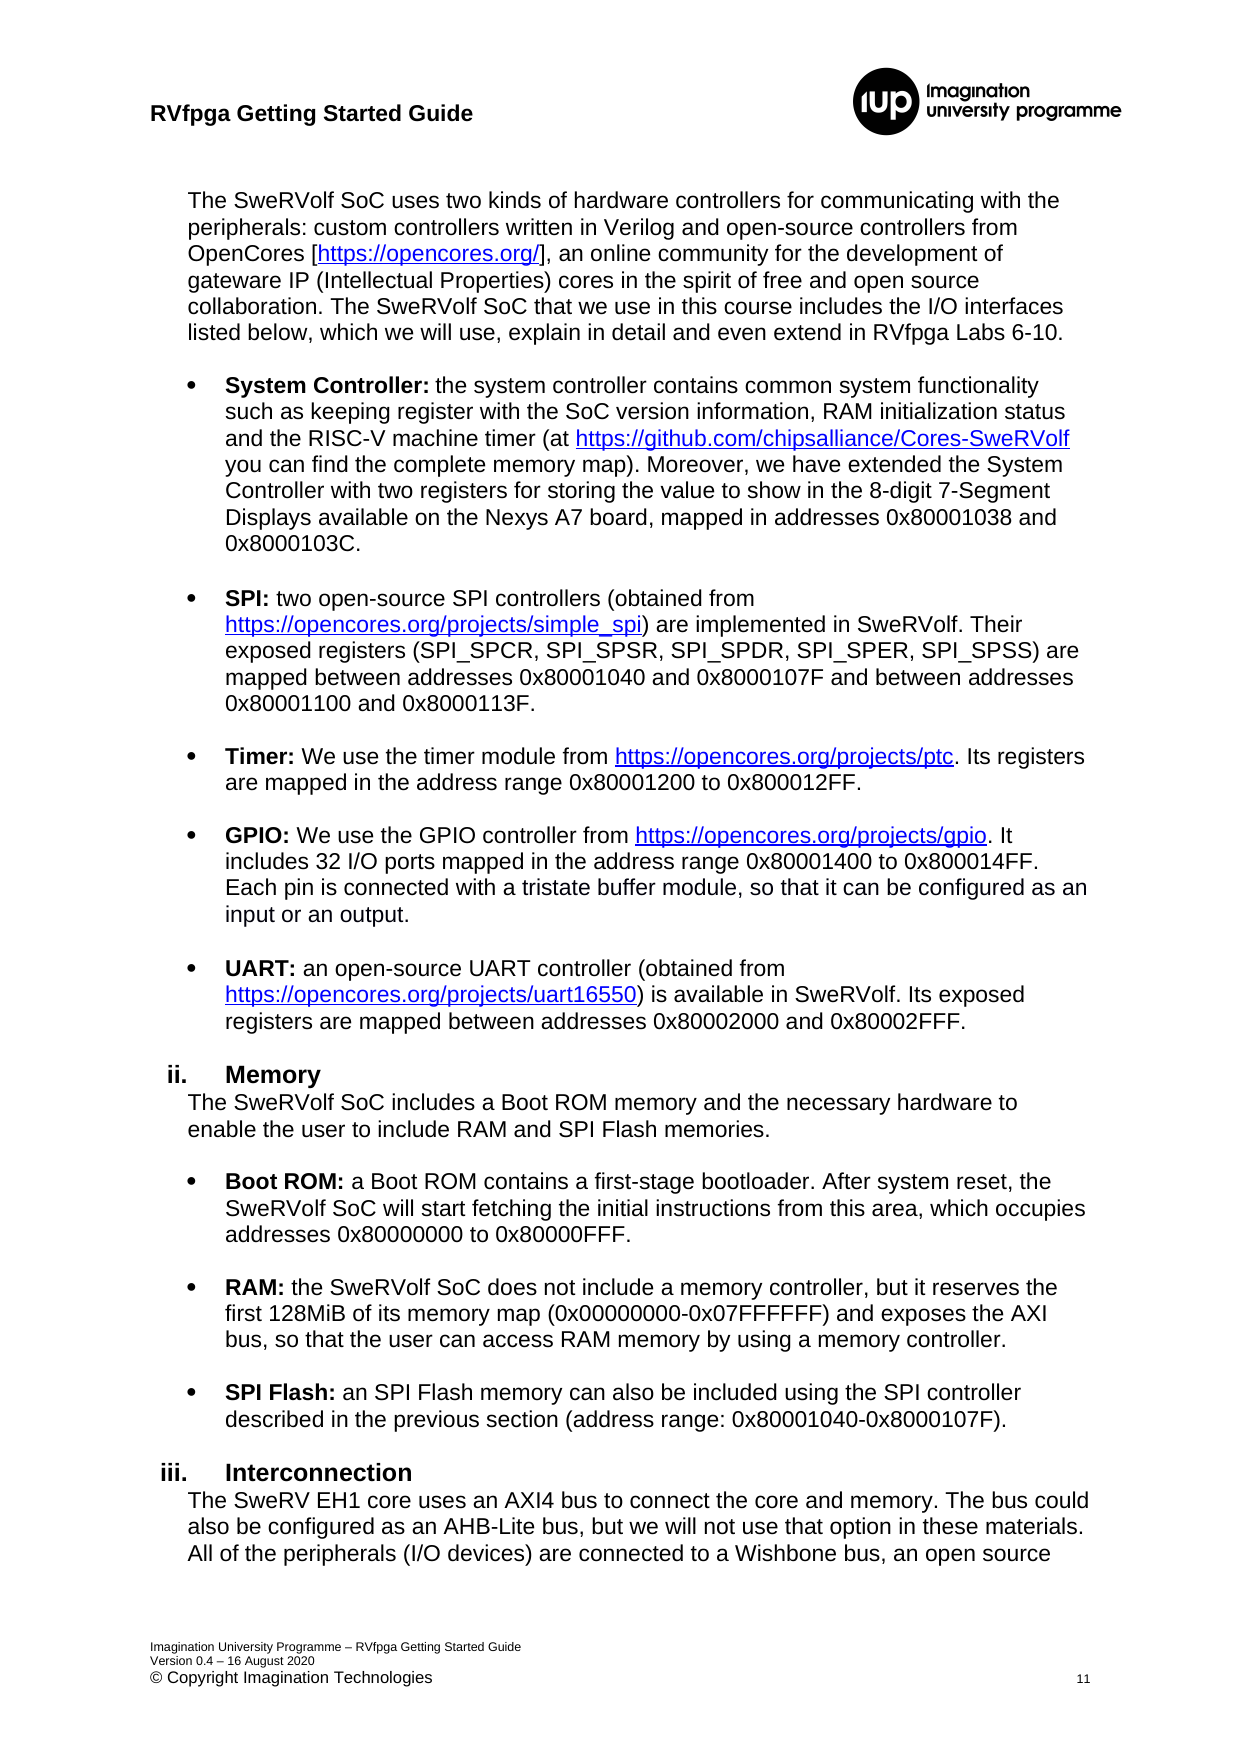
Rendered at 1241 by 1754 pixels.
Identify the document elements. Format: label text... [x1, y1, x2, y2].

list Boot ROM: a Boot ROM contains a first-stage bootloader. After system reset, the SweRVolf SoC will start fetching the initial instructions from this area, which occupies addresses 0x80000000 to 0x80000FFF. [187, 1168, 1090, 1247]
list Interconnection [187, 1458, 1090, 1487]
list UART: an open-source UART controller (obtained from https://opencores.org/projects/uart16550) is available in SweRVolf. Its exposed registers are mapped between addresses 0x80002000 and 0x80002FFF. [187, 955, 1090, 1034]
list Timer: We use the timer module from https://opencores.org/projects/ptc. Its registers are mapped in the address range 0x80001200 to 0x800012FF. [187, 743, 1090, 795]
text The SweRVolf SoC includes a Boot ROM memory and the necessary hardware to enable the user to include RAM and SPI Flash memories. [187, 1089, 1090, 1142]
list Memory [187, 1061, 1090, 1089]
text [187, 1487, 1090, 1566]
list SPI Flash: an SPI Flash memory can also be included using the SPI controller described in the previous section (address range: 0x80001040-0x8000107F). [187, 1379, 1090, 1432]
list GPIO: We use the GPIO controller from https://opencores.org/projects/gpio. It includes 32 I/O ports mapped in the address range 0x80001400 to 0x800014FF. Each pin is connected with a tristate buffer module, so that it can be configured as an input or an output. [187, 822, 1090, 927]
text The SweRVolf SoC uses two kinds of hardware controllers for communicating with the peripherals: custom controllers written in Verilog and open-source controllers from OpenCores [https://opencores.org/], an online community for the development of gateware IP (Intellectual Properties) cores in the spirit of free and open source collaboration. The SweRVolf SoC that we use in this course includes the I/O interfaces listed below, which we will use, explain in detail and even extend in RVfpga Labs 6-10. [187, 187, 1090, 346]
picture [851, 67, 1123, 137]
list SPI: two open-source SPI controllers (obtained from https://opencores.org/projects/simple_spi) are implemented in SweRVolf. Their exposed registers (SPI_SPCR, SPI_SPSR, SPI_SPDR, SPI_SPER, SPI_SPSS) are mapped between addresses 0x80001040 and 0x8000107F and between addresses 0x80001100 and 0x8000113F. [187, 584, 1090, 716]
list RAM: the SweRVolf SoC does not include a memory controller, but it reserves the first 128MiB of its memory map (0x00000000-0x07FFFFFF) and exposes the AXI bus, so that the user can access RAM memory by using a memory controller. [187, 1274, 1090, 1353]
list System Controller: the system controller contains common system functionality such as keeping register with the SoC version information, RAM initialization status and the RISC-V machine timer (at https://github.com/chipsalliance/Cores-SweRVolf you can find the complete memory map). Moreover, we have extended the System Controller with two registers for storing the value to show in the 8-digit 7-Segment Displays available on the Nexys A7 board, mapped in addresses 0x80001038 and 0x8000103C. [187, 372, 1090, 556]
